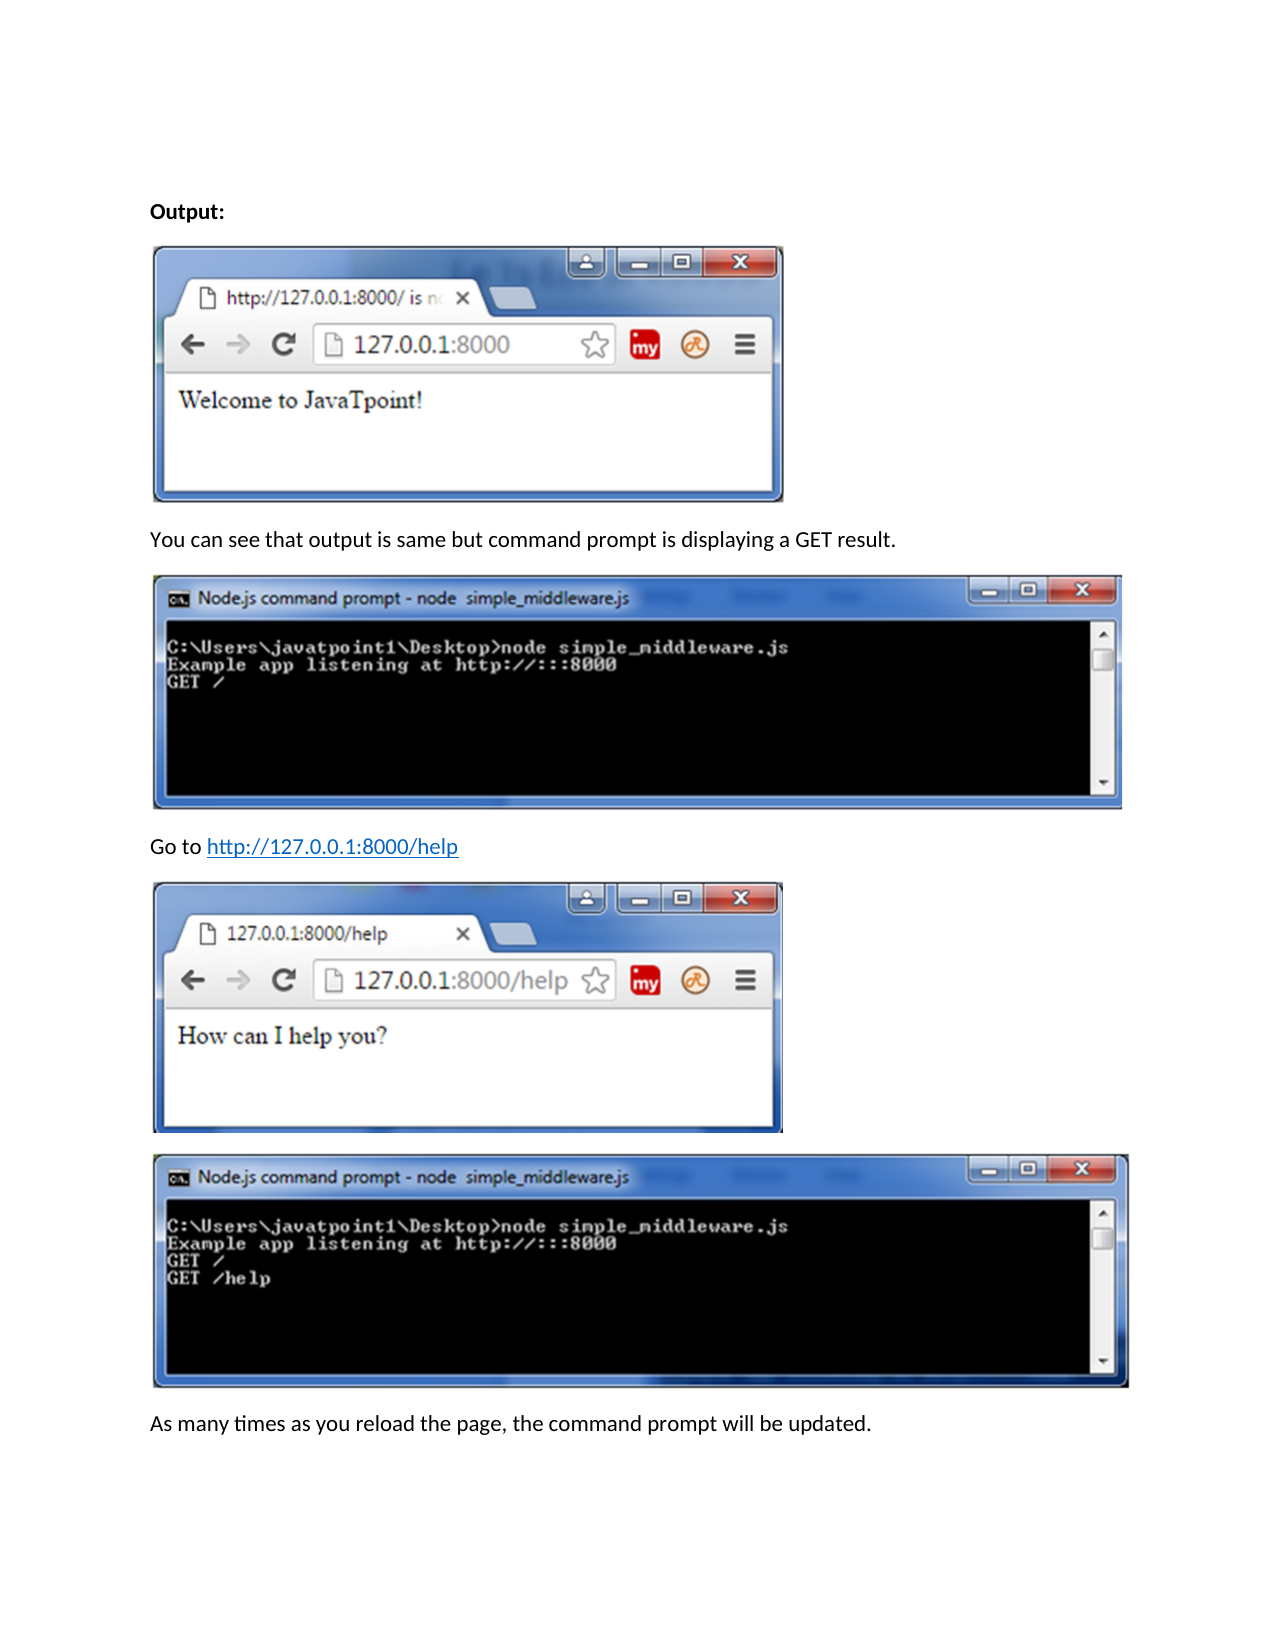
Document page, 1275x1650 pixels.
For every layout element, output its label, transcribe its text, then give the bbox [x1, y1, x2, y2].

picture [150, 879, 783, 1133]
text Output: [150, 197, 1125, 225]
text As many times as you reload the page, the command prompt will be updated. [150, 1409, 1125, 1437]
picture [150, 1151, 1132, 1391]
text Go to http://127.0.0.1:8000/help [150, 832, 1125, 860]
picture [150, 243, 784, 507]
text You can see that output is same but command prompt is displaying a GET result. [150, 526, 1125, 554]
picture [150, 572, 1123, 814]
